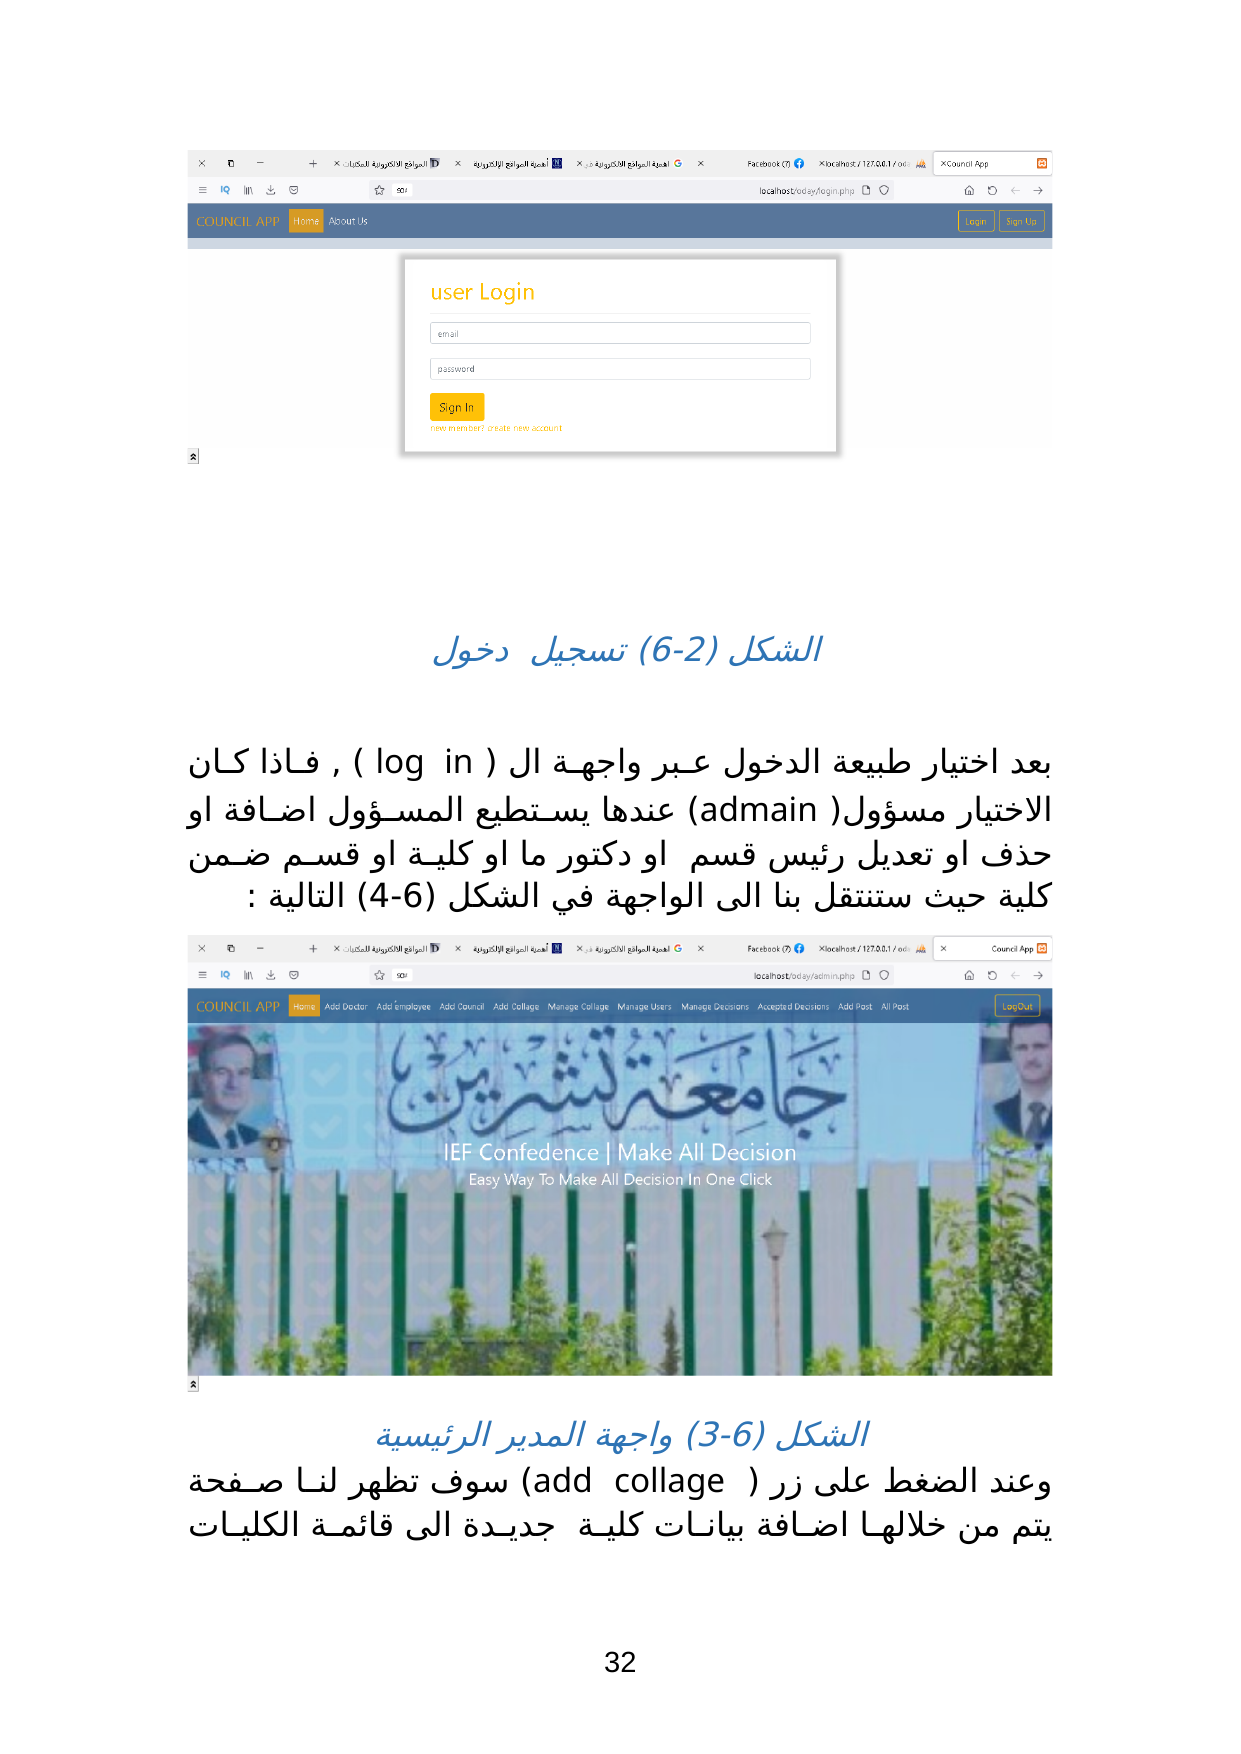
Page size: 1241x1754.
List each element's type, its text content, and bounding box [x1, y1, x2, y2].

picture [187, 935, 1053, 1397]
picture [187, 150, 1053, 612]
subtitle الشكل (2-6) تسجيل دخول [187, 630, 1053, 669]
subtitle الشكل (6-3) واجهة المدير الرئيسية [187, 1415, 1053, 1454]
text بعد اختيار طبيعة الدخول عبر واجهة ال ( log in ) , فاذا كان الاختيار مسؤول( admain) عندها يستطيع المسؤول اضافة او حذف او تعديل رئيس قسم او دكتور ما او كلية او قسم ضمن كلية حيث ستنتقل بنا الى الواجهة في الشكل (6-4) التالية : [187, 738, 1053, 915]
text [187, 1457, 1053, 1544]
